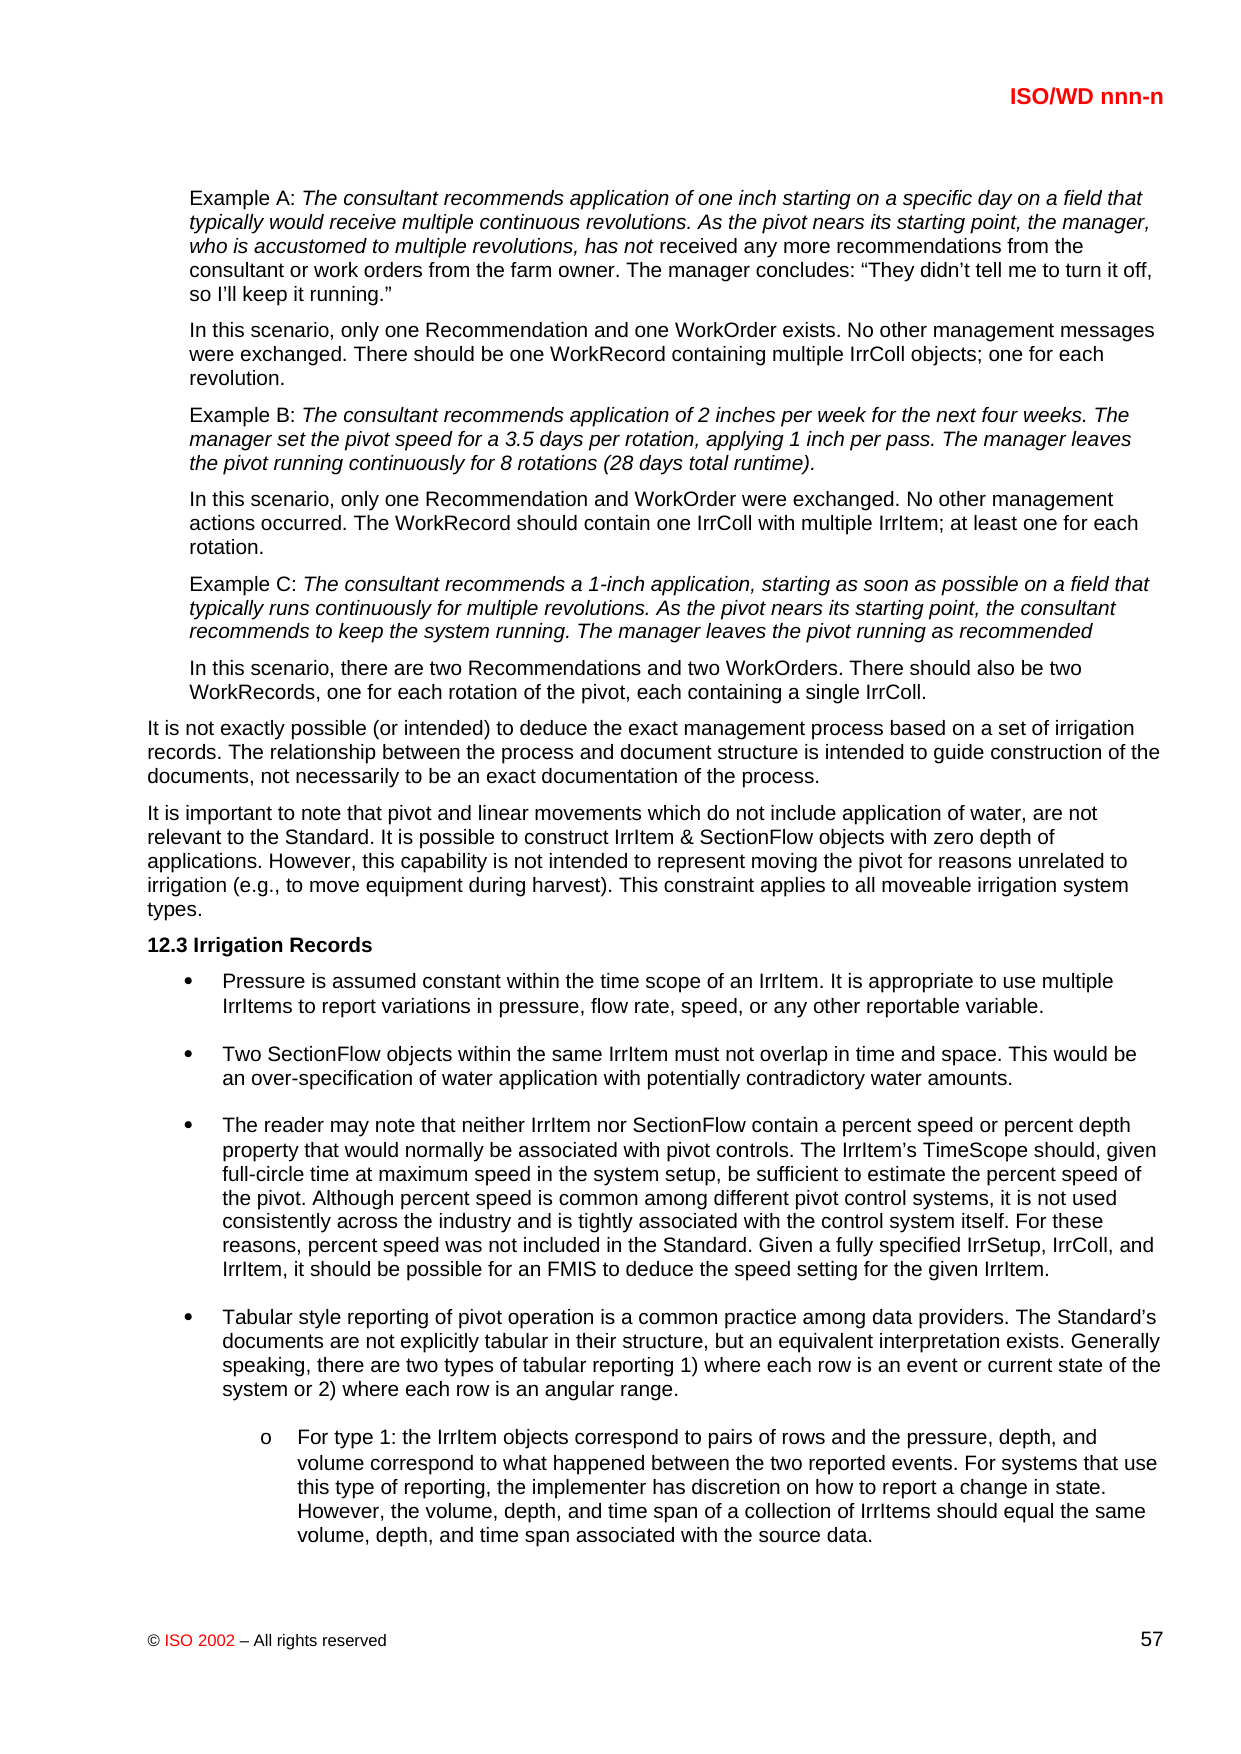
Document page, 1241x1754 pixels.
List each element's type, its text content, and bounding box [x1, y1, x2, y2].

text It is not exactly possible (or intended) to deduce the exact management process based on a set of irrigation records. The relationship between the process and document structure is intended to guide construction of the documents, not necessarily to be an exact documentation of the process. [147, 716, 1164, 788]
text Example C: The consultant recommends a 1-inch application, starting as soon as possible on a field that typically runs continuously for multiple revolutions. As the pivot nears its starting point, the consultant recommends to keep the system running. The manager leaves the pivot running as recommended [189, 571, 1164, 643]
text In this scenario, only one Recommendation and one WorkOrder exists. No other management messages were exchanged. There should be one WorkRecord containing multiple IrrColl objects; one for each revolution. [189, 318, 1164, 390]
list Tabular style reporting of pivot operation is a common practice among data providers. The Standard’s documents are not explicitly tabular in their structure, but an equivalent interpretation exists. Generally speaking, there are two types of tabular reporting 1) where each row is an event or current state of the system or 2) where each row is an angular range. [184, 1305, 1164, 1401]
text It is important to note that pivot and linear movements which do not include application of water, are not relevant to the Standard. It is possible to construct IrrItem & SectionFlow objects with zero depth of applications. However, this capability is not intended to represent moving the pivot for reasons unrelated to irrigation (e.g., to move equipment during harvest). This constraint applies to all moveable irrigation system types. [147, 801, 1164, 920]
list Pressure is assumed constant within the time scope of an IrrItem. It is appropriate to use multiple IrrItems to report variations in pressure, flow rate, speed, or any other reportable variable. [184, 969, 1164, 1017]
list For type 1: the IrrItem objects correspond to pairs of rows and the pressure, depth, and volume correspond to what happened between the two reported events. For systems that use this type of reporting, the implementer has discretion on how to report a change in state. However, the volume, depth, and time span of a collection of IrrItems should equal the same volume, depth, and time span associated with the source data. [259, 1425, 1164, 1547]
text Example B: The consultant recommends application of 2 inches per week for the next four weeks. The manager set the pivot speed for a 3.5 days per rotation, applying 1 inch per pass. The manager leaves the pivot running continuously for 8 rotations (28 days total runtime). [189, 403, 1164, 474]
text In this scenario, there are two Recommendations and two WorkOrders. There should also be two WorkRecords, one for each rotation of the pivot, each containing a single IrrColl. [189, 656, 1164, 704]
subtitle 12.3 Irrigation Records [147, 933, 1164, 957]
list The reader may note that neither IrrItem nor SectionFlow contain a percent speed or percent depth property that would normally be associated with pivot controls. The IrrItem’s TimeScope should, given full-circle time at maximum speed in the system setup, be sufficient to estimate the percent speed of the pivot. Although percent speed is common among different pivot control systems, it is not used consistently across the industry and is tightly associated with the control system itself. For these reasons, percent speed was not included in the Standard. Given a fully specified IrrSetup, IrrColl, and IrrItem, it should be possible for an FMIS to deduce the speed setting for the given IrrItem. [184, 1113, 1164, 1281]
text Example A: The consultant recommends application of one inch starting on a specific day on a field that typically would receive multiple continuous revolutions. As the pivot nears its starting point, the manager, who is accustomed to multiple revolutions, has not received any more recommendations from the consultant or work orders from the farm owner. The manager concludes: “They didn’t tell me to turn it off, so I’ll keep it running.” [189, 186, 1164, 306]
text In this scenario, only one Recommendation and WorkOrder were exchanged. No other management actions occurred. The WorkRecord should contain one IrrColl with multiple IrrItem; at least one for each rotation. [189, 487, 1164, 559]
list Two SectionFlow objects within the same IrrItem must not overlap in time and space. This would be an over-specification of water application with potentially contradictory water amounts. [184, 1041, 1164, 1089]
